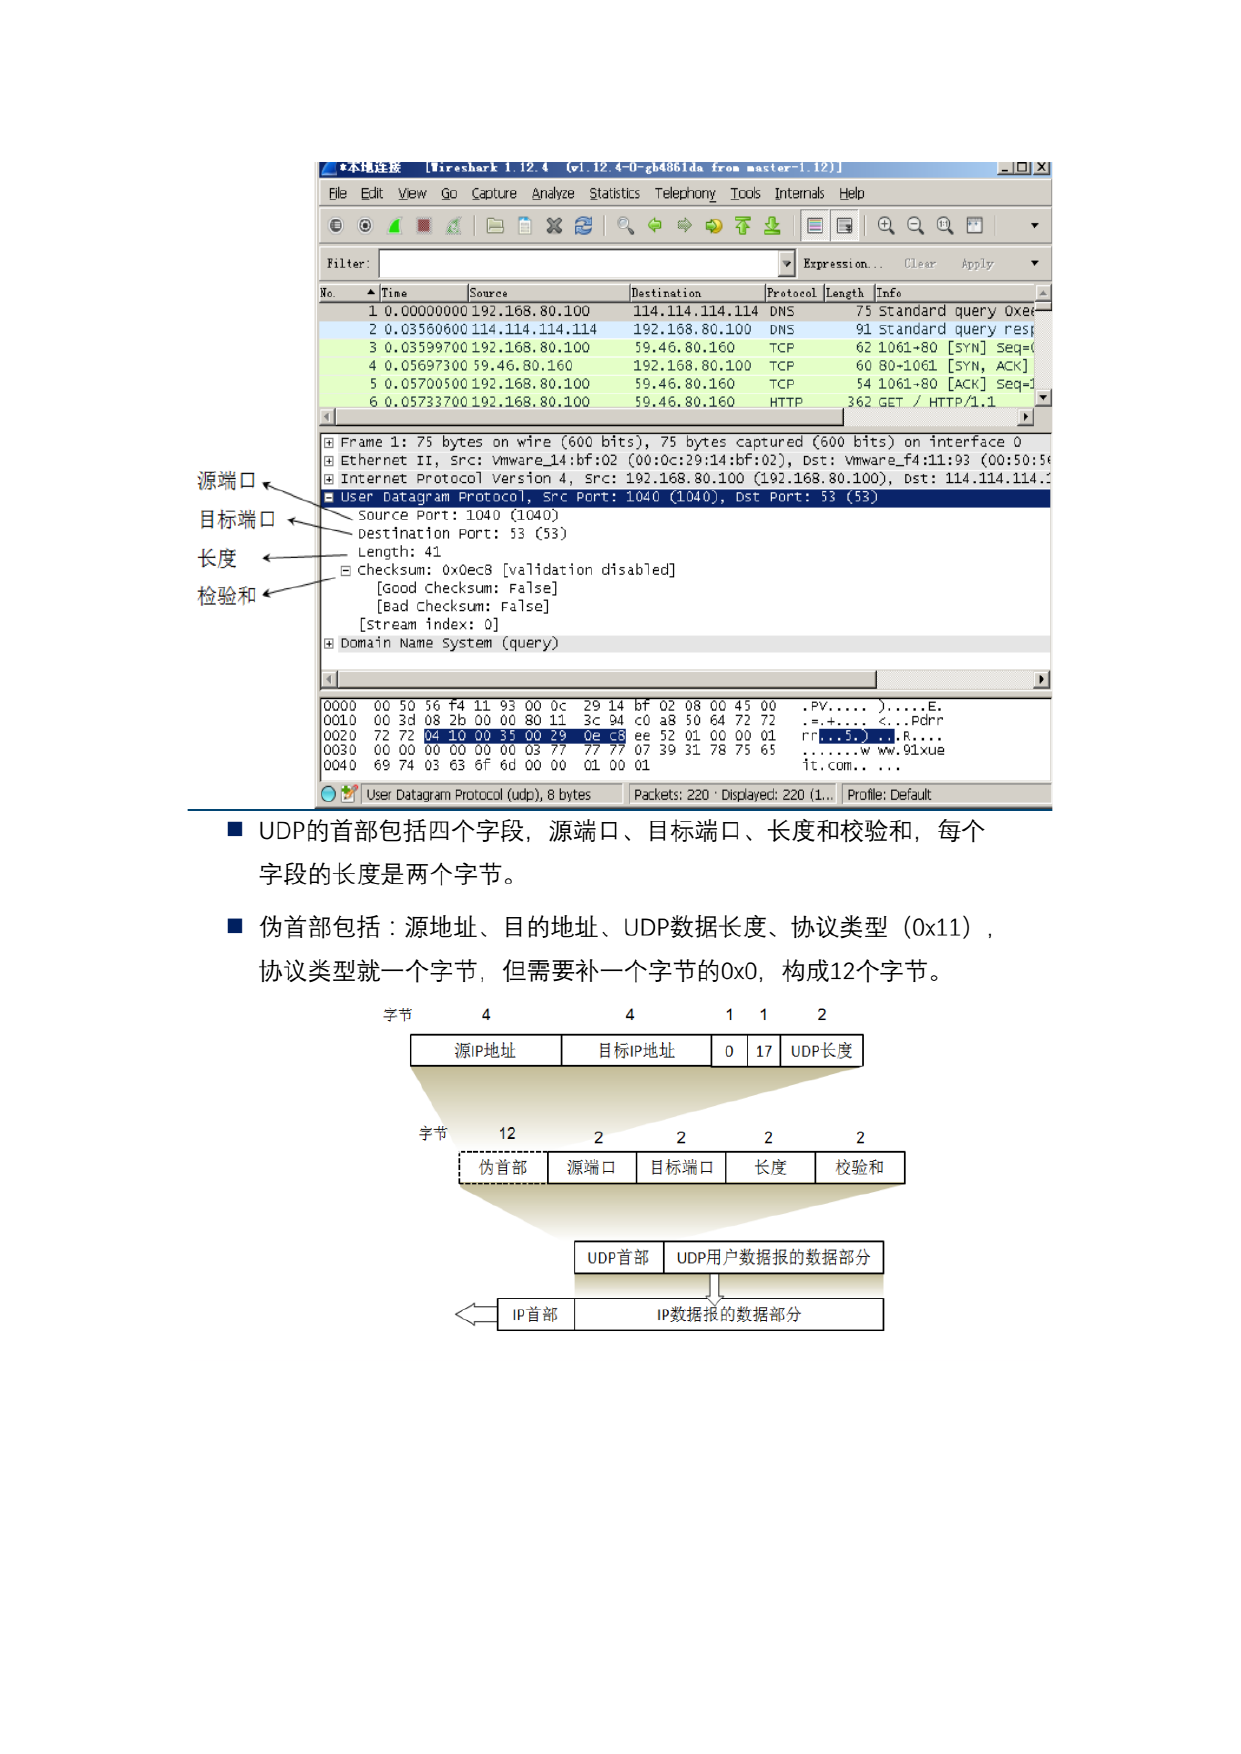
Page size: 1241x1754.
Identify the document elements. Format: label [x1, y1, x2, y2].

picture [187, 162, 1053, 811]
picture [187, 812, 1053, 1361]
